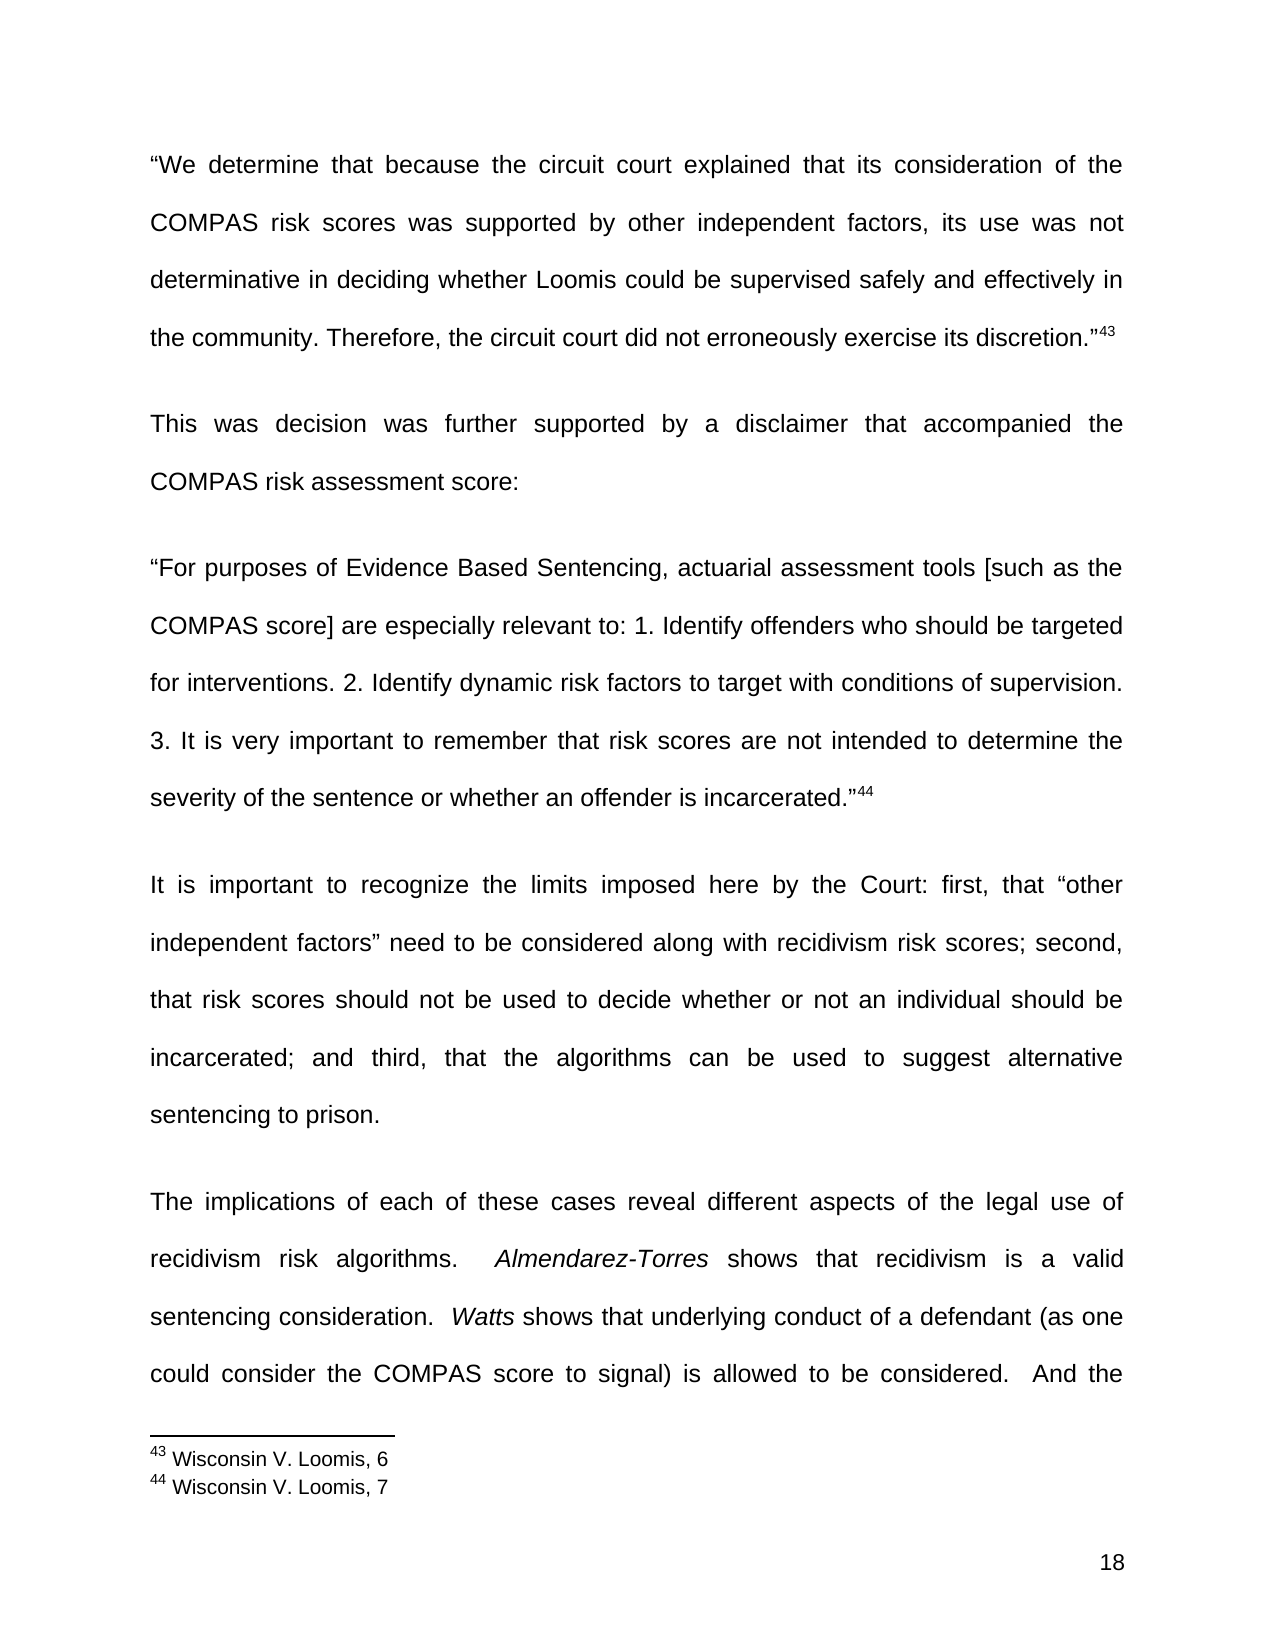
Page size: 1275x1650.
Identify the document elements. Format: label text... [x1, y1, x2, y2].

text “We determine that because the circuit court explained that its consideration of the COMPAS risk scores was supported by other independent factors, its use was not determinative in deciding whether Loomis could be supervised safely and effectively in the community. Therefore, the circuit court did not erroneously exercise its discretion.” [150, 150, 1125, 351]
text It is important to recognize the limits imposed here by the Court: first, that “other independent factors” need to be considered along with recidivism risk scores; second, that risk scores should not be used to decide whether or not an individual should be incarcerated; and third, that the algorithms can be used to suggest alternative sentencing to prison. [150, 870, 1125, 1129]
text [150, 1187, 1125, 1388]
text This was decision was further supported by a disclaimer that accompanied the COMPAS risk assessment score: [150, 409, 1125, 495]
text “For purposes of Evidence Based Sentencing, actuarial assessment tools [such as the COMPAS score] are especially relevant to: 1. Identify offenders who should be targeted for interventions. 2. Identify dynamic risk factors to target with conditions of supervision. 3. It is very important to remember that risk scores are not intended to determine the severity of the sentence or whether an offender is incarcerated.” [150, 553, 1125, 812]
